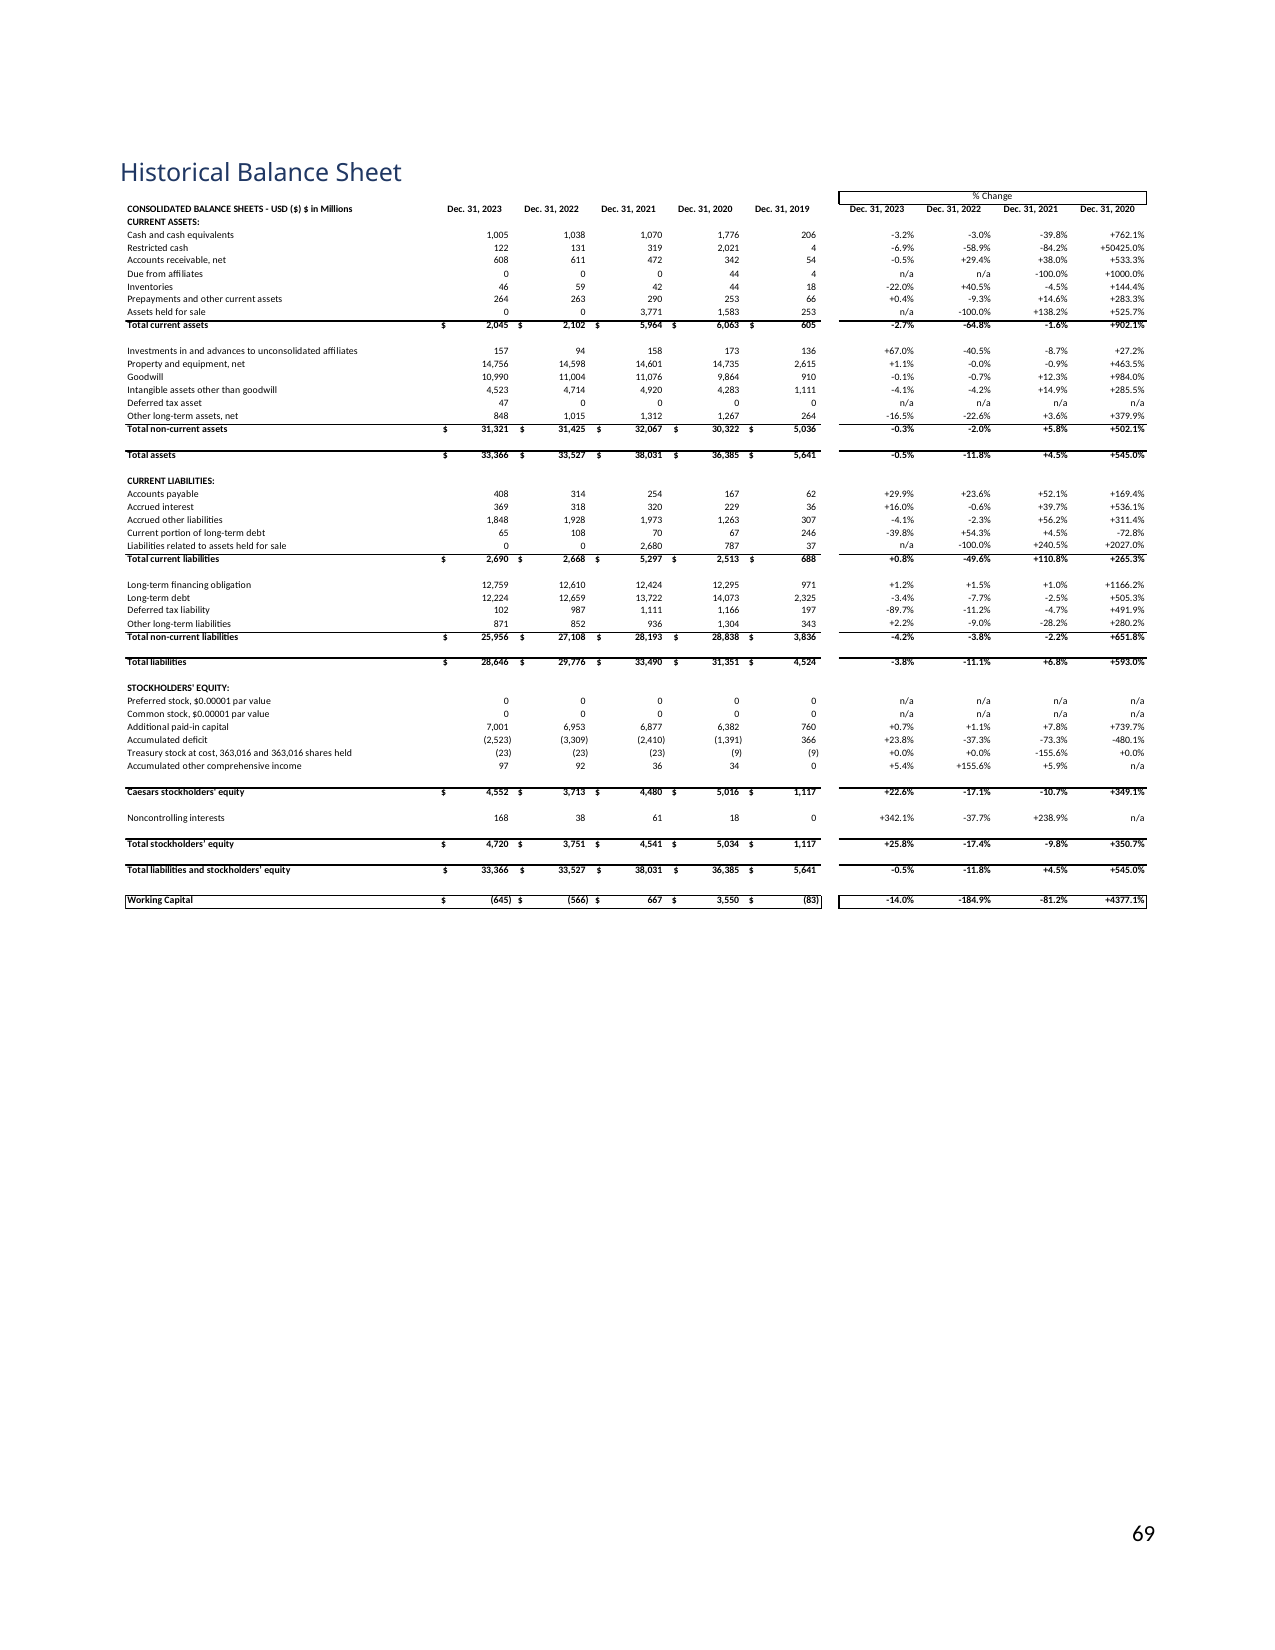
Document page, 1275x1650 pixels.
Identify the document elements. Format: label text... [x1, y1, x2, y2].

subtitle Historical Balance Sheet [120, 154, 1155, 188]
